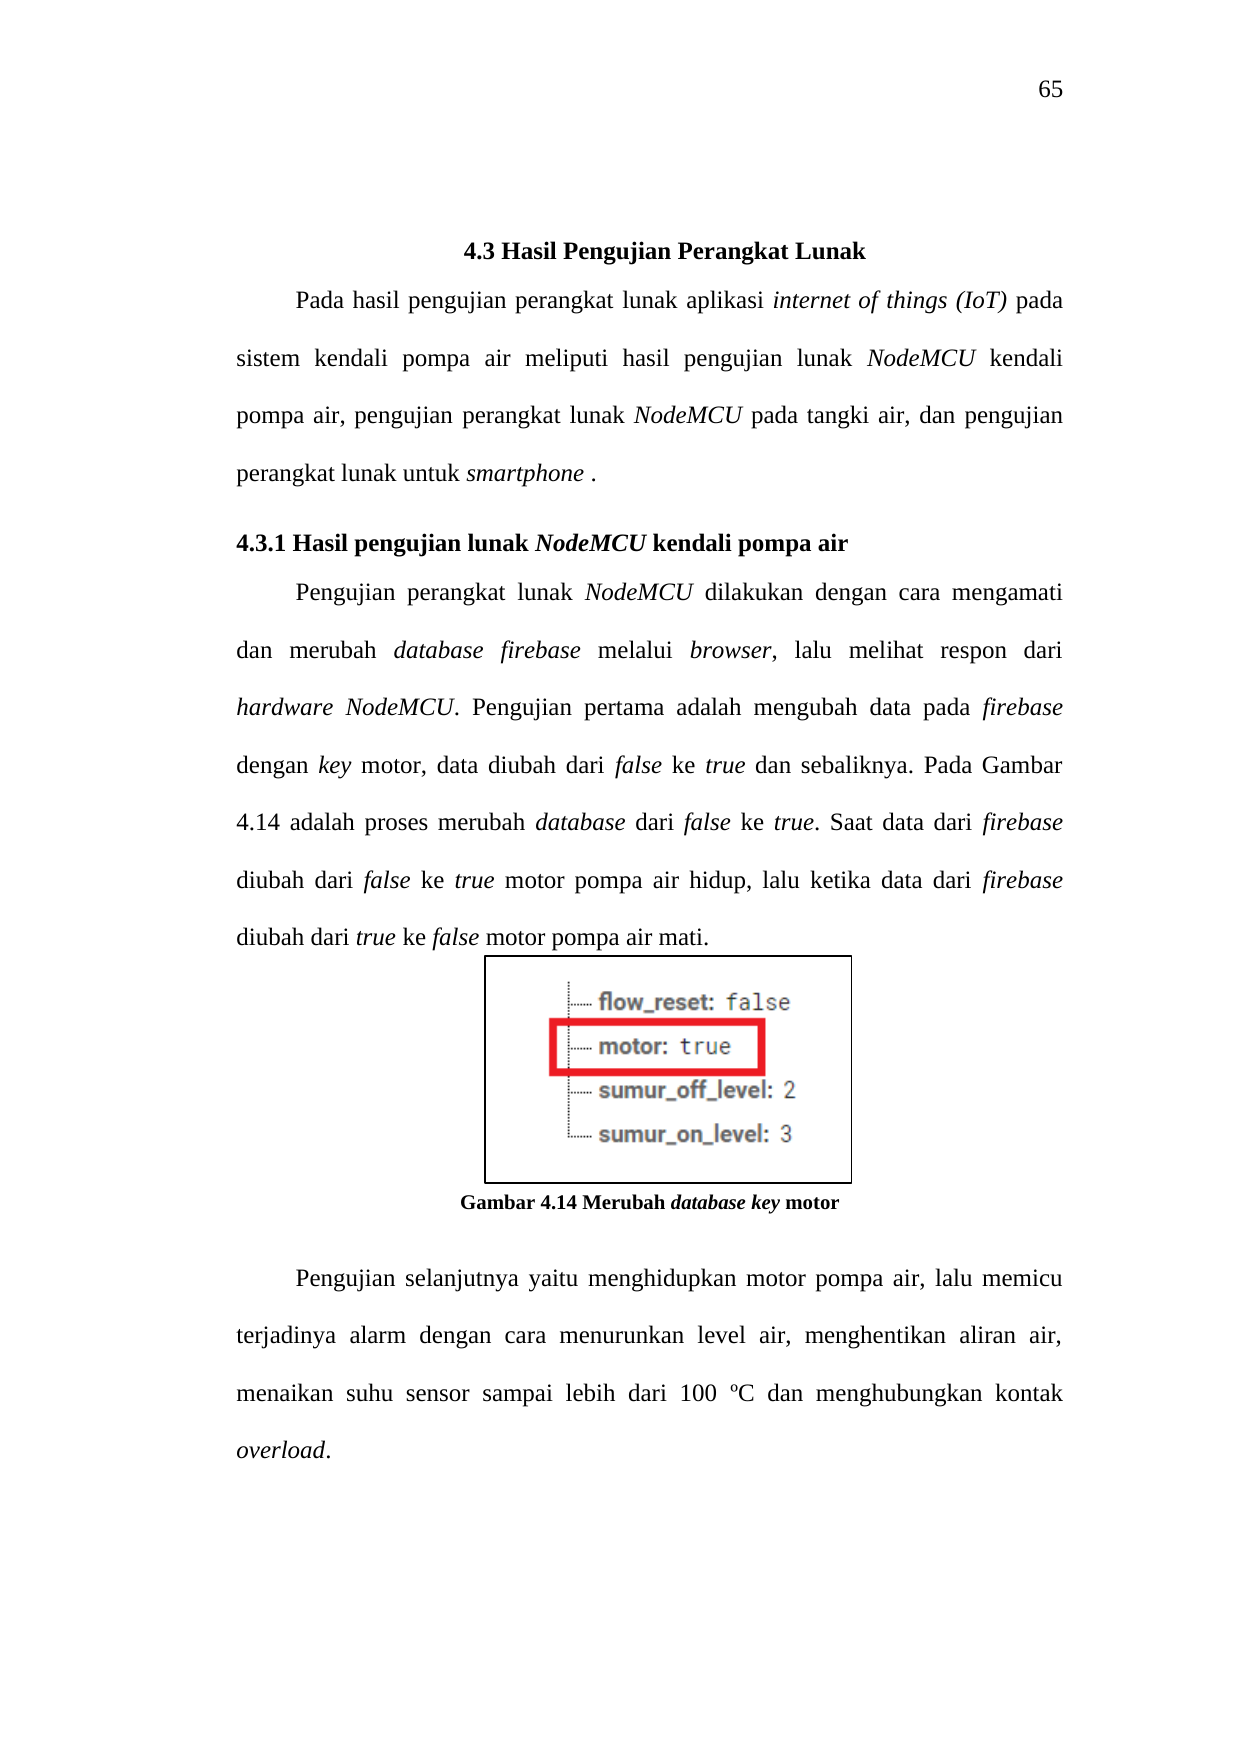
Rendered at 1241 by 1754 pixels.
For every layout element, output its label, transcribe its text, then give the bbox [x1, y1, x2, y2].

subtitle 4.3.1 Hasil pengujian lunak NodeMCU kendali pompa air [236, 528, 1063, 557]
subtitle 4.3 Hasil Pengujian Perangkat Lunak [266, 236, 1063, 265]
text Pada hasil pengujian perangkat lunak aplikasi internet of things (IoT) pada sistem kendali pompa air meliputi hasil pengujian lunak NodeMCU kendali pompa air, pengujian perangkat lunak NodeMCU pada tangki air, dan pengujian perangkat lunak untuk smartphone . [236, 286, 1063, 487]
subtitle Gambar 4.14 Merubah database key motor [236, 1189, 1063, 1214]
text Pengujian selanjutnya yaitu menghidupkan motor pompa air, lalu memicu terjadinya alarm dengan cara menurunkan level air, menghentikan aliran air, menaikan suhu sensor sampai lebih dari 100 ºC dan menghubungkan kontak overload. [236, 1263, 1063, 1464]
picture [529, 980, 830, 1155]
text Pengujian perangkat lunak NodeMCU dilakukan dengan cara mengamati dan merubah database firebase melalui browser, lalu melihat respon dari hardware NodeMCU. Pengujian pertama adalah mengubah data pada firebase dengan key motor, data diubah dari false ke true dan sebaliknya. Pada Gambar 4.14 adalah proses merubah database dari false ke true. Saat data dari firebase diubah dari false ke true motor pompa air hidup, lalu ketika data dari firebase diubah dari true ke false motor pompa air mati. [236, 577, 1063, 951]
